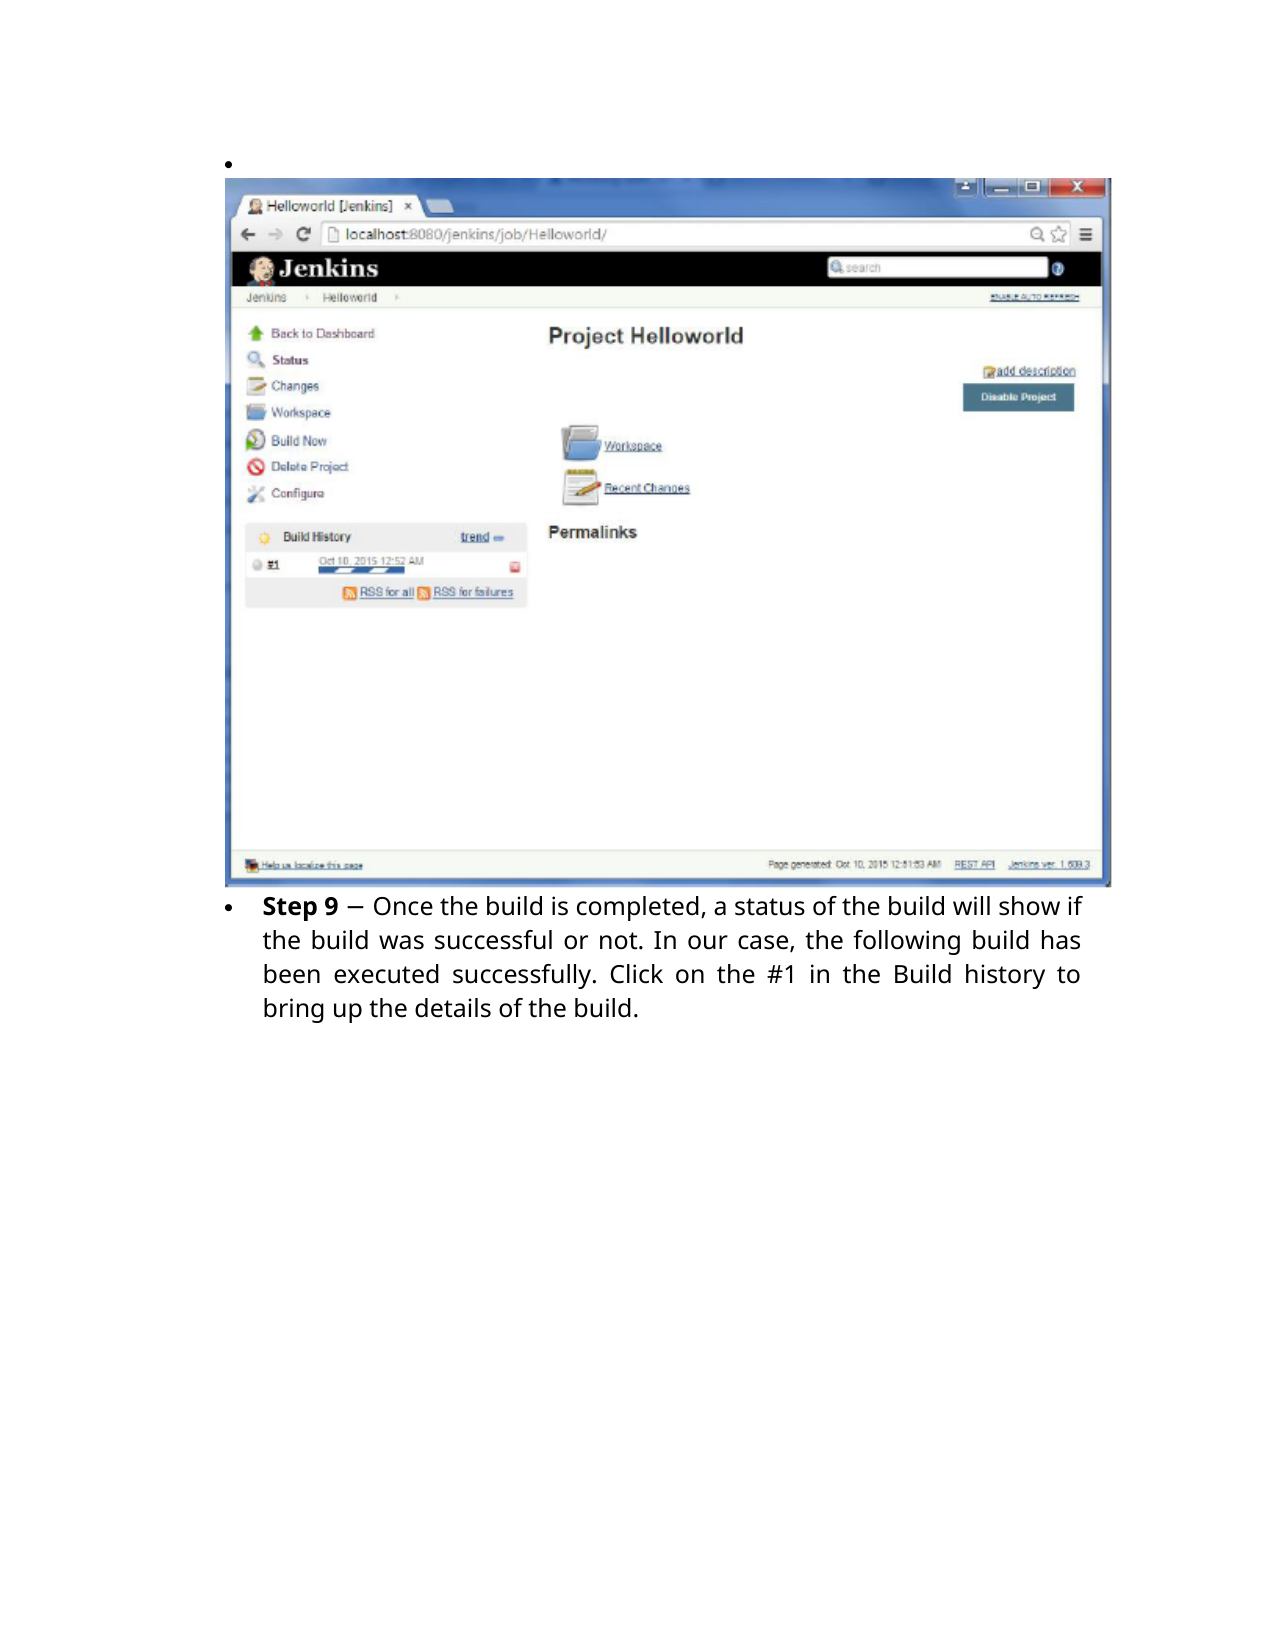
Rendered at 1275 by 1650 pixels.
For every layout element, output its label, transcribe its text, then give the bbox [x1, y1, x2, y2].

picture [225, 178, 1112, 889]
list Step 9 − Once the build is completed, a status of the build will show if the build was successful or not. In our case, the following build has been executed successfully. Click on the #1 in the Build history to bring up the details of the build. [225, 889, 1082, 1025]
